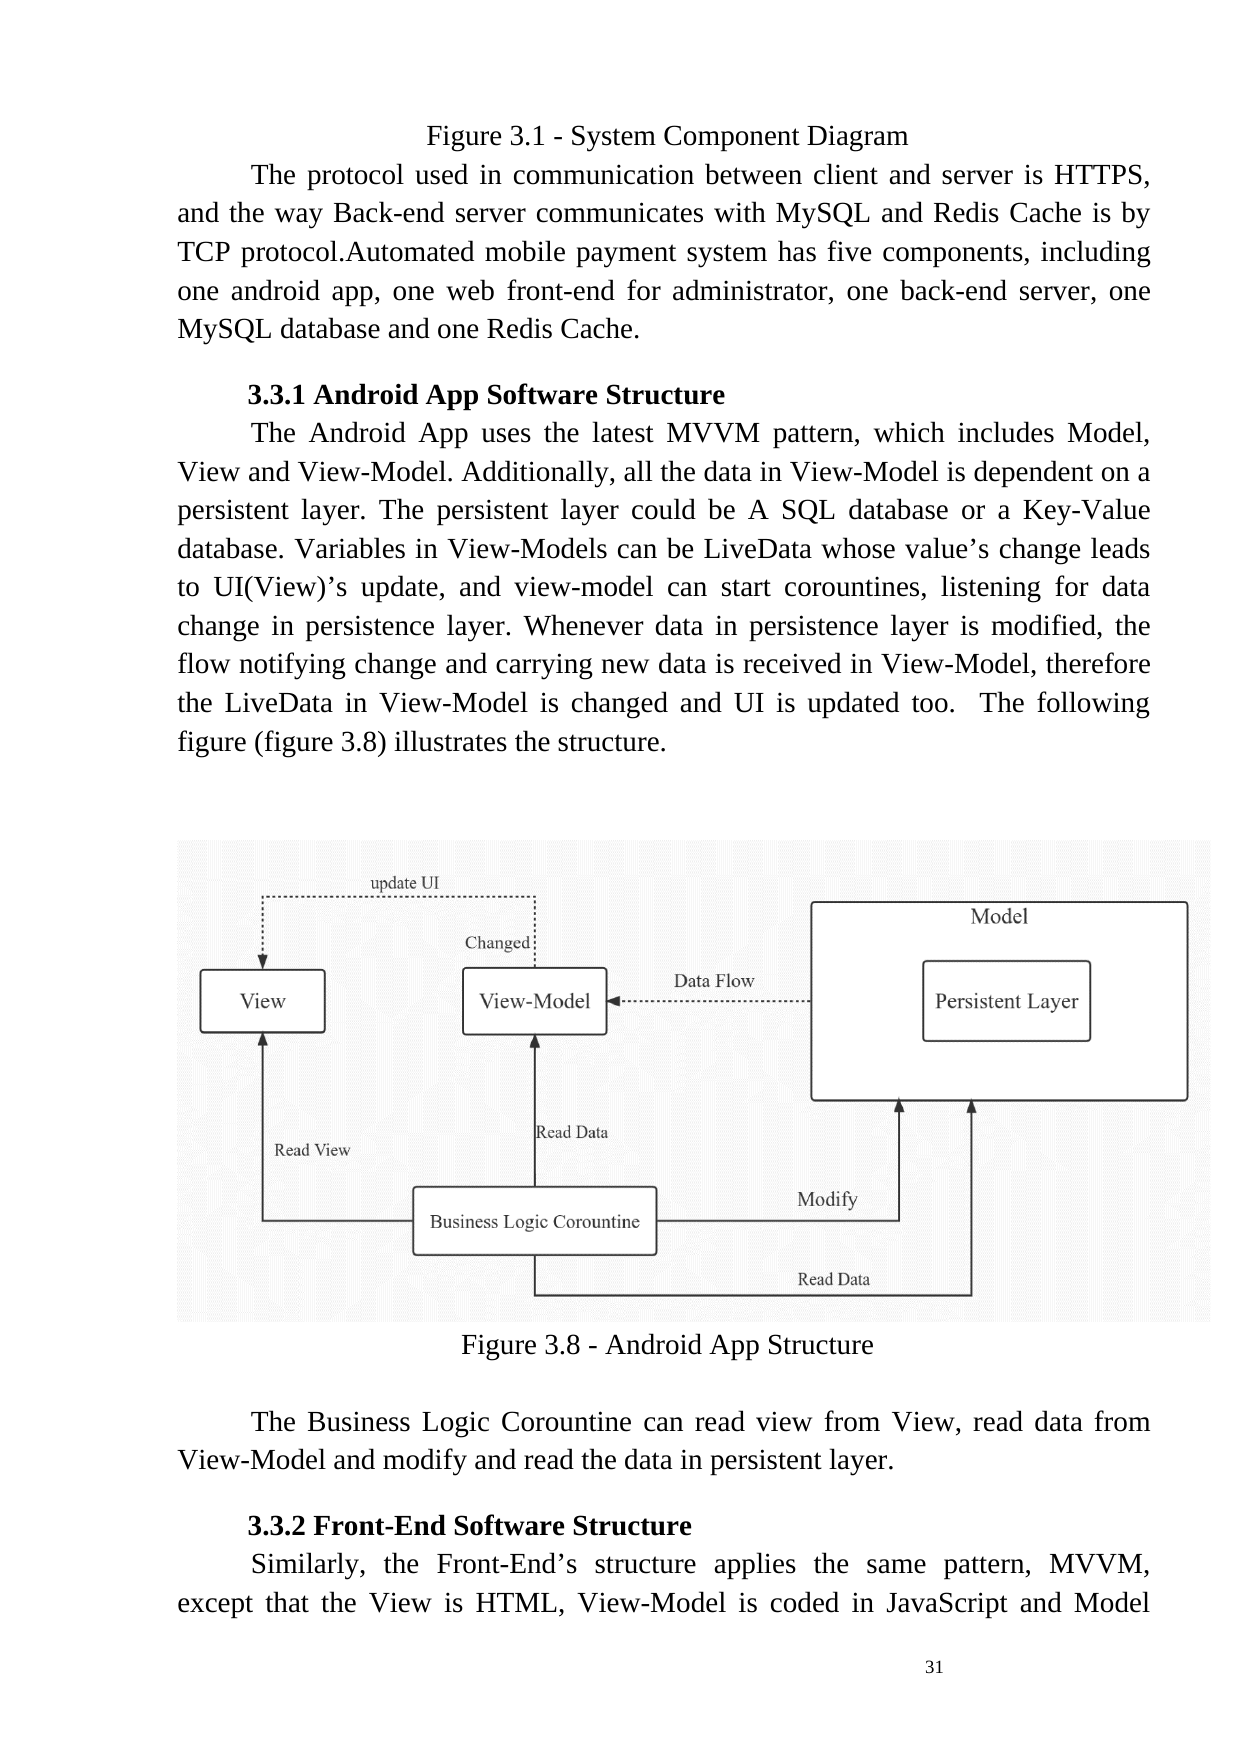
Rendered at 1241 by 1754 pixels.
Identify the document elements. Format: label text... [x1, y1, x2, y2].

picture [177, 839, 1211, 1322]
subtitle 3.3.1 Android App Software Structure [247, 377, 1152, 410]
text Figure 3.8 - Android App Structure [177, 1327, 1158, 1360]
subtitle 3.3.2 Front-End Software Structure [247, 1508, 1152, 1542]
text The protocol used in communication between client and server is HTTPS, and the way Back-end server communicates with MySQL and Redis Cache is by TCP protocol.Automated mobile payment system has five components, including one android app, one web front-end for administrator, one back-end server, one MySQL database and one Redis Cache. [177, 157, 1152, 345]
text Figure 3.1 - System Component Diagram [177, 118, 1158, 152]
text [177, 1547, 1152, 1619]
text The Business Logic Corountine can read view from View, read data from View-Model and modify and read the data in persistent layer. [177, 1404, 1152, 1476]
text The Android App uses the latest MVVM pattern, which includes Model, View and View-Model. Additionally, all the data in View-Model is dependent on a persistent layer. The persistent layer could be A SQL database or a Key-Value database. Variables in View-Models can be LiveData whose value’s change leads to UI(View)’s update, and view-model can start corountines, listening for data change in persistence layer. Whenever data in persistence layer is modified, the flow notifying change and carrying new data is received in View-Model, therefore the LiveData in View-Model is changed and UI is updated too. The following figure (figure 3.8) illustrates the structure. [177, 415, 1152, 757]
